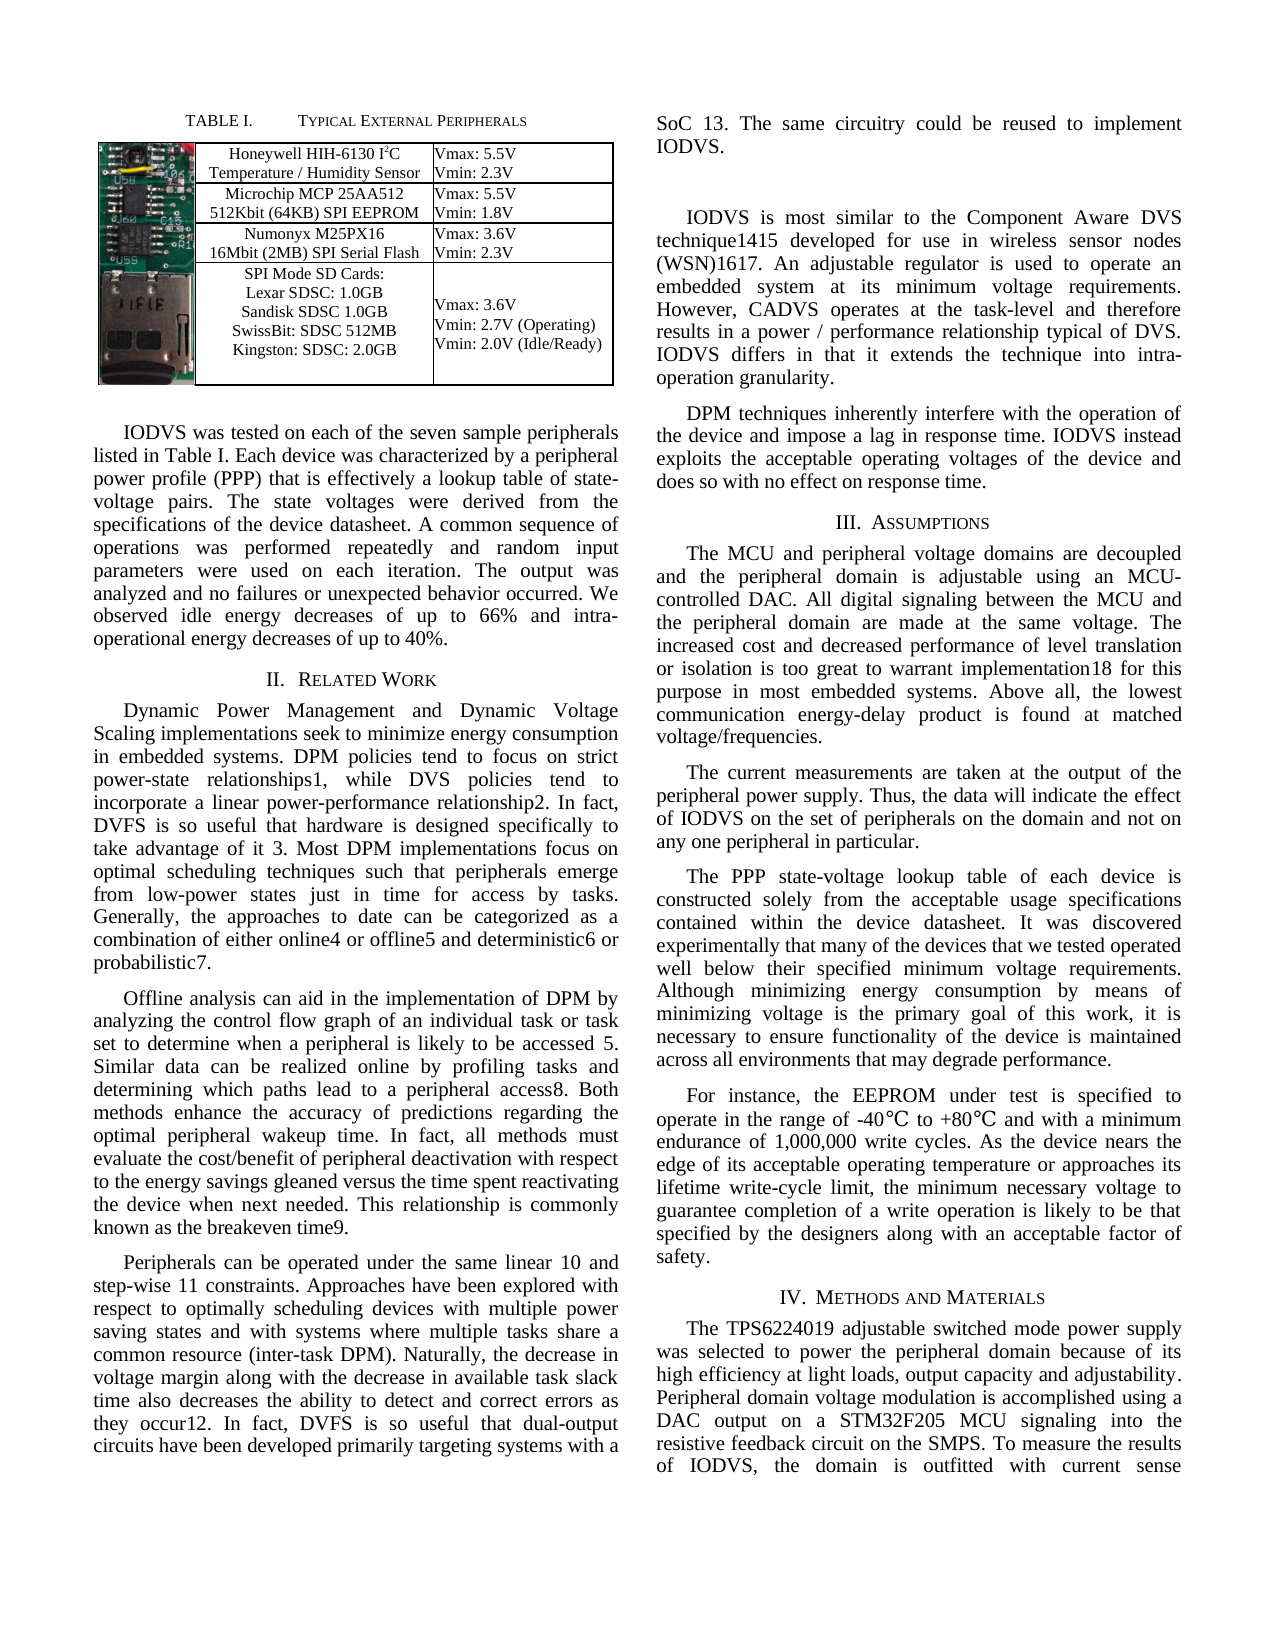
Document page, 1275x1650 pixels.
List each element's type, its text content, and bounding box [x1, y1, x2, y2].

table_header Vmax: 5.5V Vmin: 2.3V [434, 144, 612, 182]
text IODVS was tested on each of the seven sample peripherals listed in Table I. Each device was characterized by a peripheral power profile (PPP) that is effectively a lookup table of state-voltage pairs. The state voltages were derived from the specifications of the device datasheet. A common sequence of operations was performed repeatedly and random input parameters were used on each iteration. The output was analyzed and no failures or unexpected behavior occurred. We observed idle energy decreases of up to 66% and intra-operational energy decreases of up to 40%. [93, 421, 619, 650]
table_cell Vmax: 5.5V Vmin: 1.8V [434, 184, 612, 222]
subtitle Assumptions [656, 510, 1182, 534]
table_cell Microchip MCP 25AA512 512Kbit (64KB) SPI EEPROM [196, 184, 433, 222]
subtitle Methods and Materials [656, 1285, 1182, 1309]
text Peripherals can be operated under the same linear and step-wise constraints. Approaches have been explored with respect to optimally scheduling devices with multiple power saving states and with systems where multiple tasks share a common resource (inter-task DPM). Naturally, the decrease in voltage margin along with the decrease in available task slack time also decreases the ability to detect and correct errors as they occur. In fact, DVFS is so useful that dual-output circuits have been developed primarily targeting systems with a SoC . The same circuitry could be reused to implement IODVS. [93, 1251, 619, 1457]
table_cell Numonyx M25PX16 16Mbit (2MB) SPI Serial Flash [196, 224, 433, 262]
text IODVS is most similar to the Component Aware DVS technique developed for use in wireless sensor nodes (WSN). An adjustable regulator is used to operate an embedded system at its minimum voltage requirements. However, CADVS operates at the task-level and therefore results in a power / performance relationship typical of DVS. IODVS differs in that it extends the technique into intra-operation granularity. [656, 206, 1182, 389]
text The MCU and peripheral voltage domains are decoupled and the peripheral domain is adjustable using an MCU-controlled DAC. All digital signaling between the MCU and the peripheral domain are made at the same voltage. The increased cost and decreased performance of level translation or isolation is too great to warrant implementation for this purpose in most embedded systems. Above all, the lowest communication energy-delay product is found at matched voltage/frequencies. [656, 542, 1182, 748]
text The current measurements are taken at the output of the peripheral power supply. Thus, the data will indicate the effect of IODVS on the set of peripherals on the domain and not on any one peripheral in particular. [656, 761, 1182, 853]
text For instance, the EEPROM under test is specified to operate in the range of -40℃ to +80℃ and with a minimum endurance of 1,000,000 write cycles. As the device nears the edge of its acceptable operating temperature or approaches its lifetime write-cycle limit, the minimum necessary voltage to guarantee completion of a write operation is likely to be that specified by the designers along with an acceptable factor of safety. [656, 1084, 1182, 1268]
table_header Honeywell HIH-6130 I2C Temperature / Humidity Sensor [196, 144, 433, 182]
text DPM techniques inherently interfere with the operation of the device and impose a lag in response time. IODVS instead exploits the acceptable operating voltages of the device and does so with no effect on response time. [656, 402, 1182, 493]
text Dynamic Power Management and Dynamic Voltage Scaling implementations seek to minimize energy consumption in embedded systems. DPM policies tend to focus on strict power-state relationships, while DVS policies tend to incorporate a linear power-performance relationship. In fact, DVFS is so useful that hardware is designed specifically to take advantage of it . Most DPM implementations focus on optimal scheduling techniques such that peripherals emerge from low-power states just in time for access by tasks. Generally, the approaches to date can be categorized as a combination of either online or offline and deterministic or probabilistic. [93, 699, 619, 974]
table_cell Vmax: 3.6V Vmin: 2.3V [434, 224, 612, 262]
subtitle Related Work [93, 667, 619, 691]
text Offline analysis can aid in the implementation of DPM by analyzing the control flow graph of an individual task or task set to determine when a peripheral is likely to be accessed . Similar data can be realized online by profiling tasks and determining which paths lead to a peripheral access. Both methods enhance the accuracy of predictions regarding the optimal peripheral wakeup time. In fact, all methods must evaluate the cost/benefit of peripheral deactivation with respect to the energy savings gleaned versus the time spent reactivating the device when next needed. This relationship is commonly known as the breakeven time. [93, 987, 619, 1239]
text The PPP state-voltage lookup table of each device is constructed solely from the acceptable usage specifications contained within the device datasheet. It was discovered experimentally that many of the devices that we tested operated well below their specified minimum voltage requirements. Although minimizing energy consumption by means of minimizing voltage is the primary goal of this work, it is necessary to ensure functionality of the device is maintained across all environments that may degrade performance. [656, 865, 1182, 1071]
text Typical External Peripherals [93, 112, 619, 130]
table_cell SPI Mode SD Cards: Lexar SDSC: 1.0GB Sandisk SDSC 1.0GB SwissBit: SDSC 512MB Kingston: SDSC: 2.0GB [196, 263, 433, 384]
picture [99, 143, 195, 385]
table_cell Vmax: 3.6V Vmin: 2.7V (Operating) Vmin: 2.0V (Idle/Ready) [434, 263, 612, 384]
